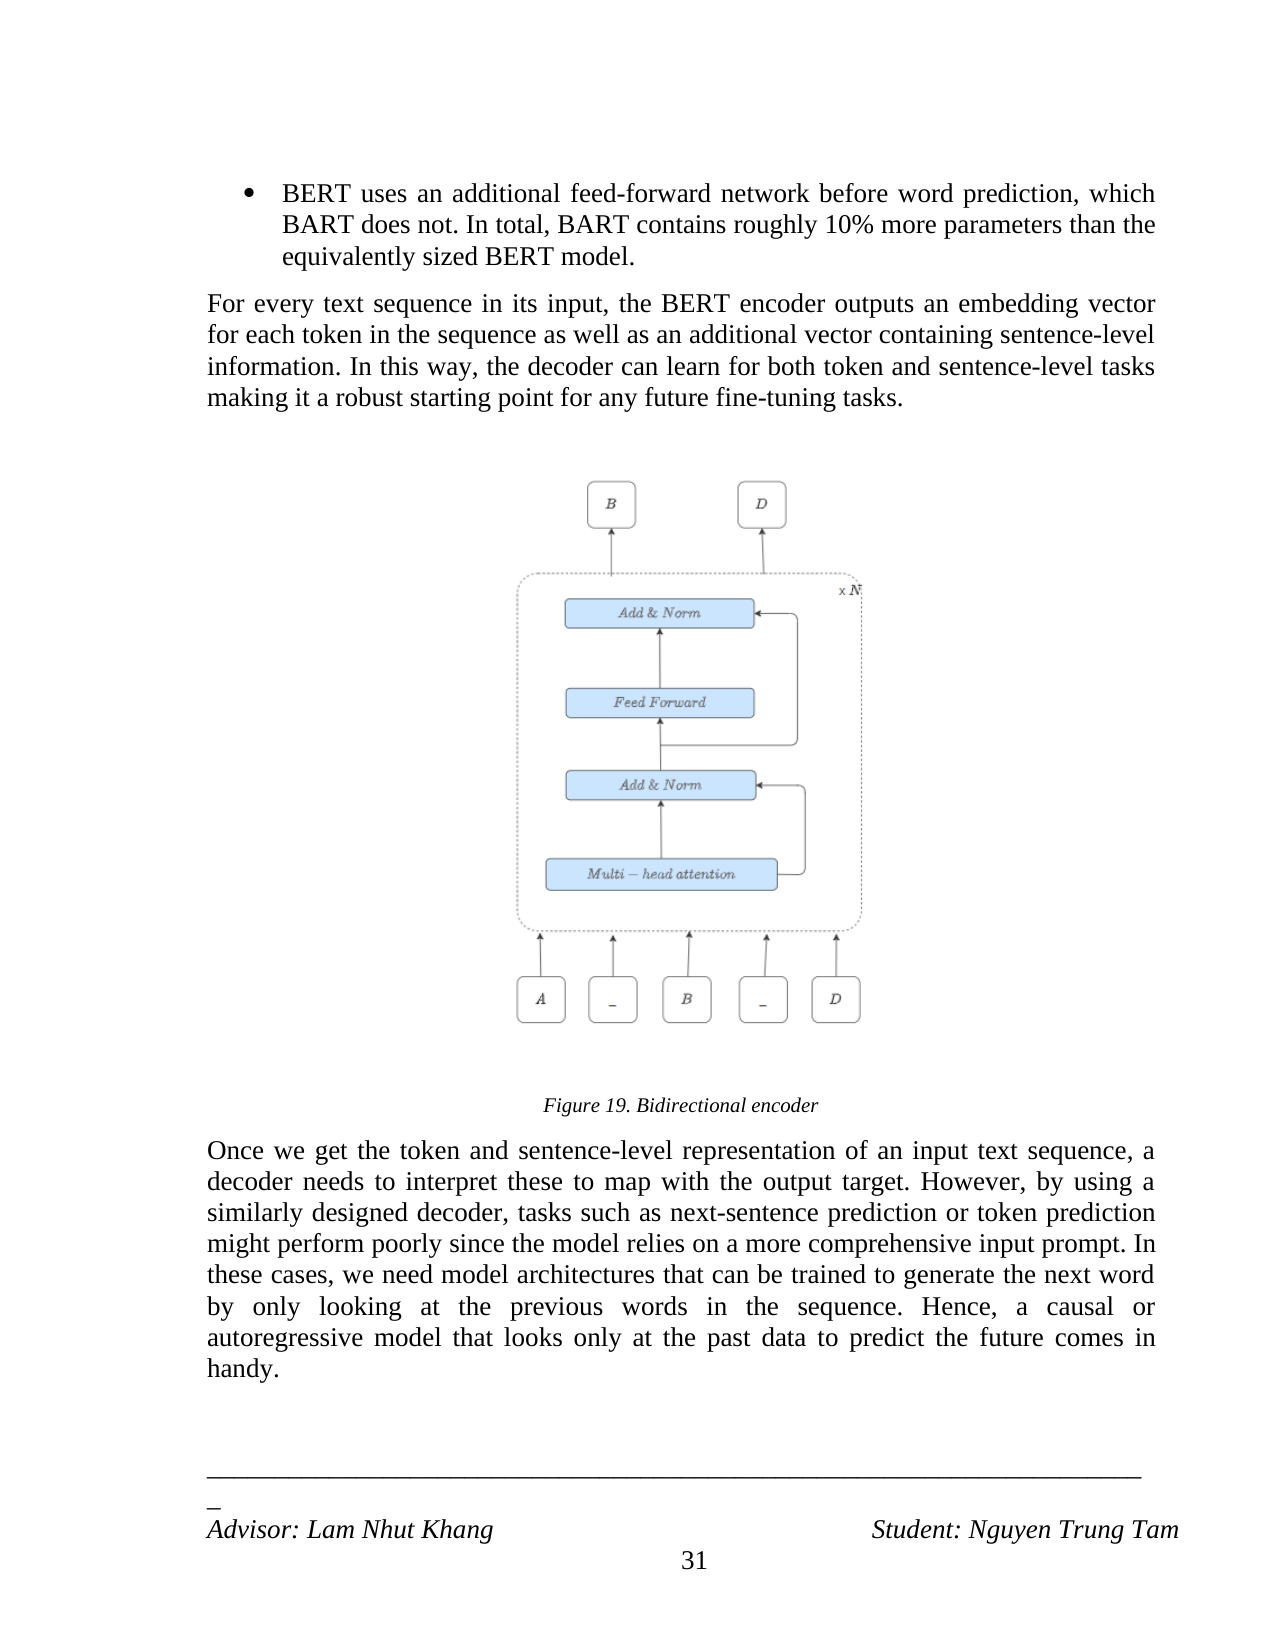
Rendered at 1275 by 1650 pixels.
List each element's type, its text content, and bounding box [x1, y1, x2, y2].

list BERT uses an additional feed-forward network before word prediction, which BART does not. In total, BART contains roughly 10% more parameters than the equivalently sized BERT model. [244, 177, 1157, 271]
text For every text sequence in its input, the BERT encoder outputs an embedding vector for each token in the sequence as well as an additional vector containing sentence-level information. In this way, the decoder can learn for both token and sentence-level tasks making it a robust starting point for any future fine-tuning tasks. [207, 287, 1157, 412]
text Once we get the token and sentence-level representation of an input text sequence, a decoder needs to interpret these to map with the output target. However, by using a similarly designed decoder, tasks such as next-sentence prediction or token prediction might perform poorly since the model relies on a more comprehensive input prompt. In these cases, we need model architectures that can be trained to generate the next word by only looking at the previous words in the sequence. Hence, a causal or autoregressive model that looks only at the past data to predict the future comes in handy. [207, 1134, 1157, 1383]
picture [439, 428, 925, 1077]
text Figure 19. Bidirectional encoder [207, 1093, 1157, 1117]
